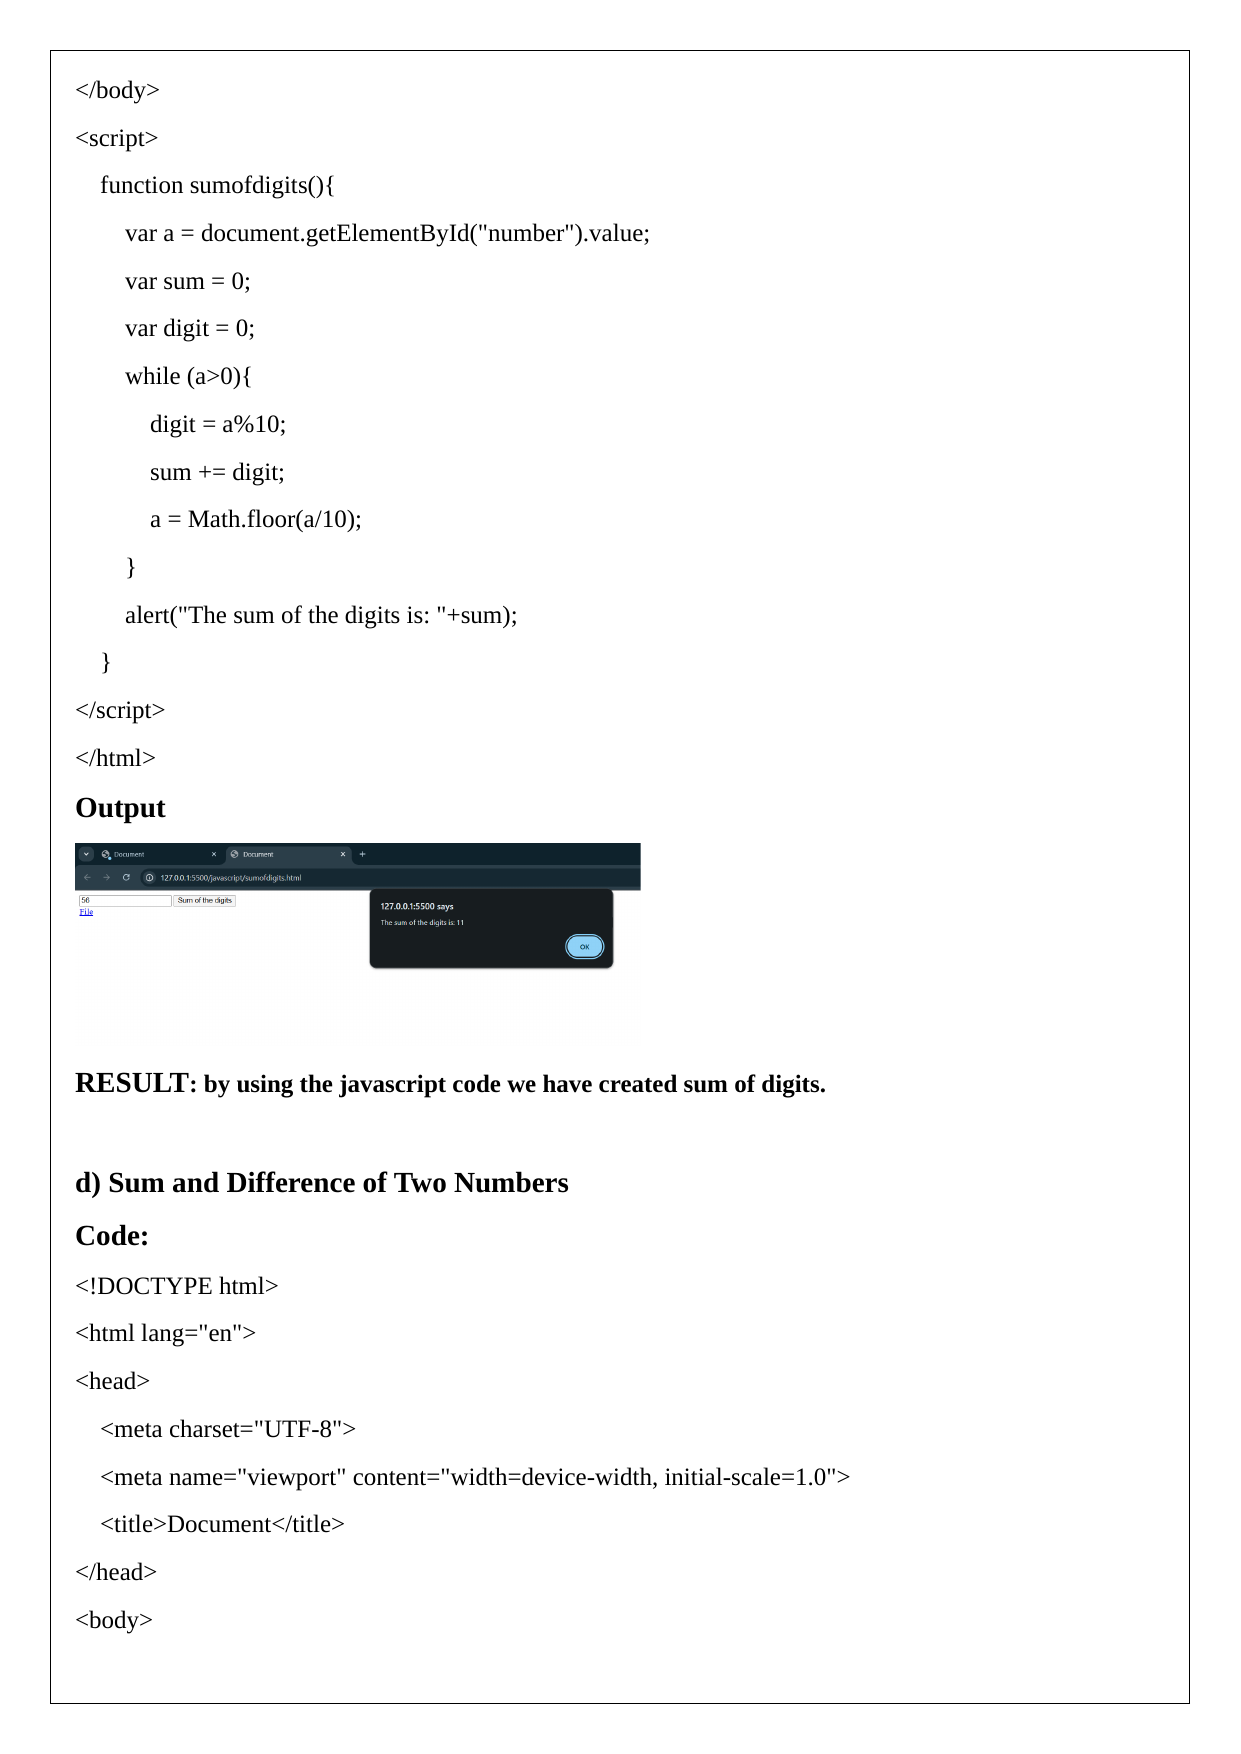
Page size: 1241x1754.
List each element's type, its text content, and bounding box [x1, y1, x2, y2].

text </head> [75, 1557, 1165, 1586]
text <script> [75, 123, 1165, 151]
text RESULT: by using the javascript code we have created sum of digits. [75, 1065, 1165, 1098]
text var digit = 0; [75, 313, 1165, 342]
text Output [75, 791, 1165, 824]
text var a = document.getElementById("number").value; [75, 218, 1165, 247]
text <head> [75, 1366, 1165, 1395]
text <!DOCTYPE html> [75, 1271, 1165, 1299]
text </body> [75, 75, 1165, 104]
text Code: [75, 1218, 1165, 1252]
text d) Sum and Difference of Two Numbers [75, 1165, 1165, 1199]
text a = Math.floor(a/10); [75, 504, 1165, 533]
text <body> [75, 1605, 1165, 1633]
text while (a>0){ [75, 361, 1165, 390]
picture [75, 843, 641, 1046]
text sum += digit; [75, 457, 1165, 485]
text alert("The sum of the digits is: "+sum); [75, 600, 1165, 628]
text <title>Document</title> [75, 1509, 1165, 1538]
text } [75, 647, 1165, 676]
text <html lang="en"> [75, 1318, 1165, 1347]
text </html> [75, 743, 1165, 772]
text var sum = 0; [75, 266, 1165, 294]
text } [75, 552, 1165, 581]
text digit = a%10; [75, 409, 1165, 438]
text <meta charset="UTF-8"> [75, 1414, 1165, 1443]
text </script> [75, 695, 1165, 724]
text <meta name="viewport" content="width=device-width, initial-scale=1.0"> [75, 1462, 1165, 1490]
text function sumofdigits(){ [75, 170, 1165, 199]
